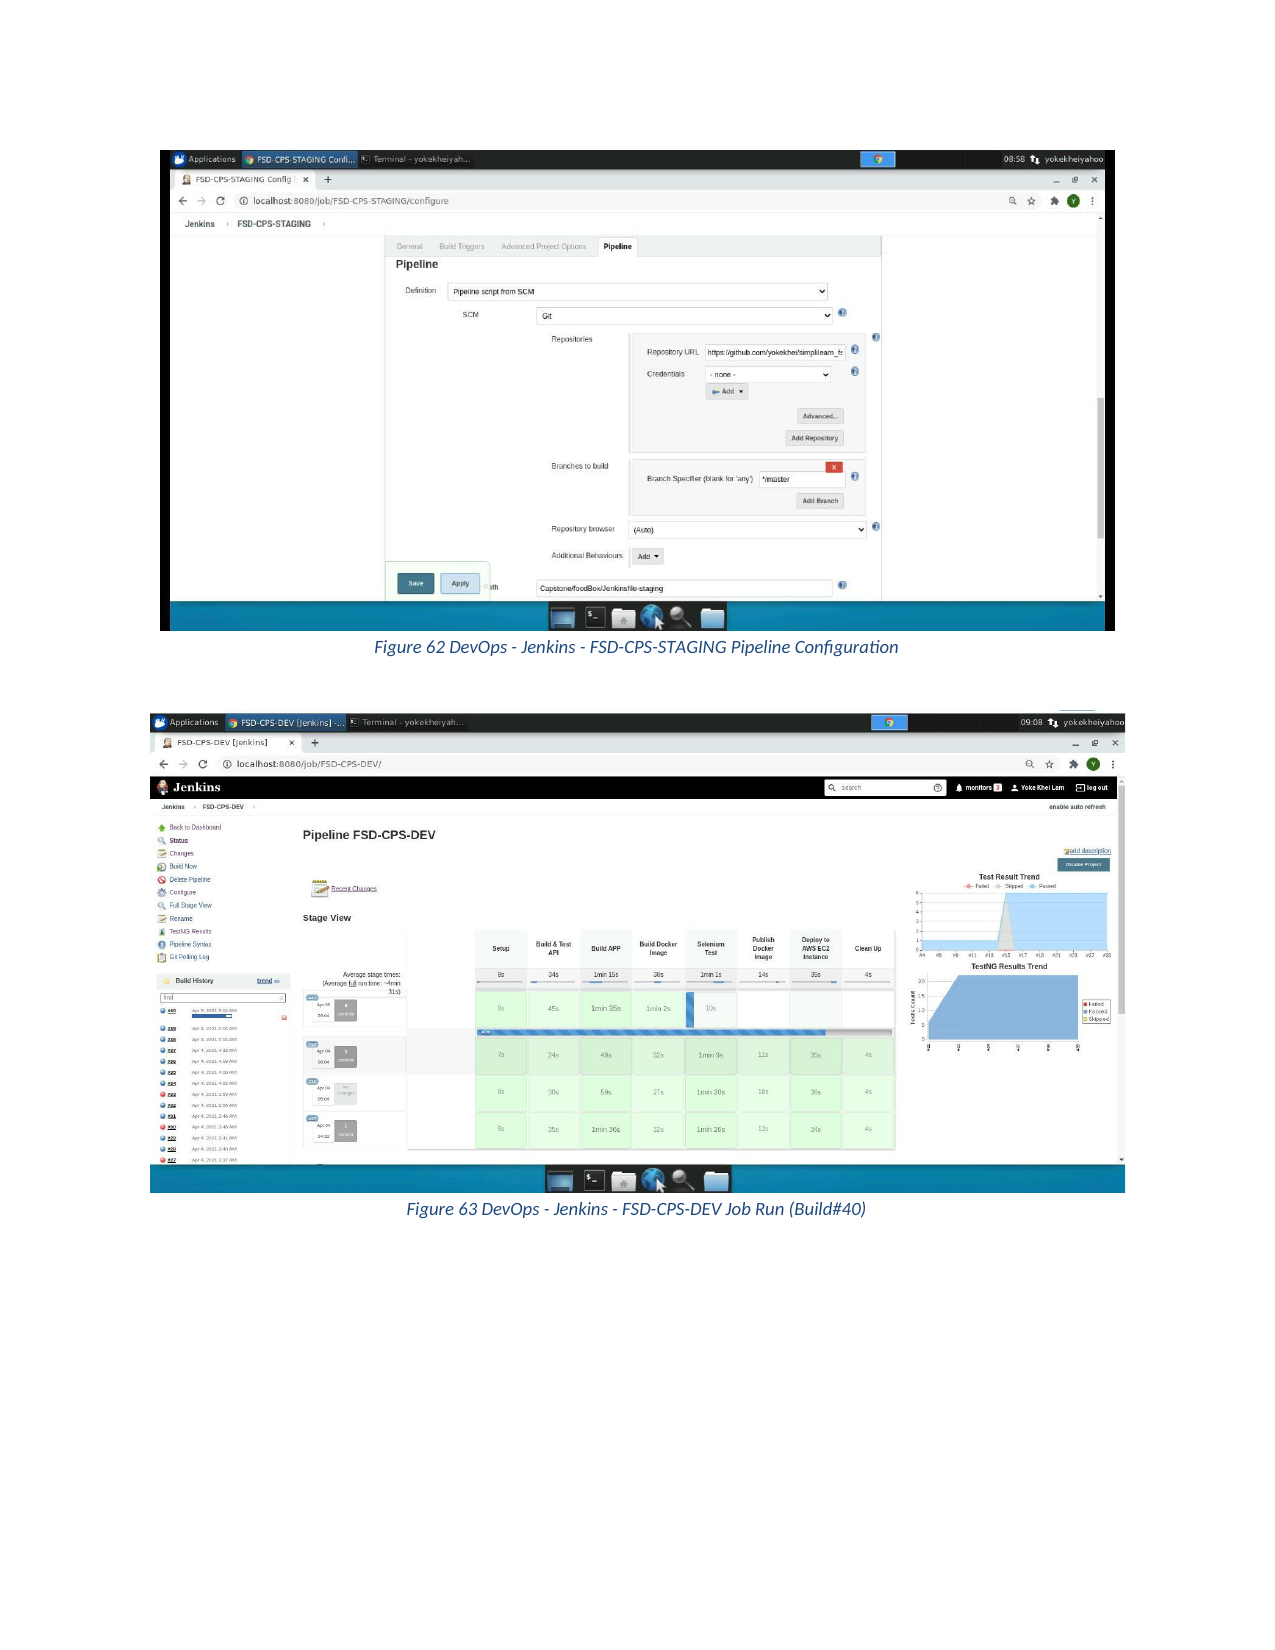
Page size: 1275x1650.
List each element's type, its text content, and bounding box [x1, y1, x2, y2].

picture [150, 710, 1125, 1193]
text Figure 63 DevOps - Jenkins - FSD-CPS-DEV Job Run (Build#40) [150, 1197, 1125, 1220]
text Figure 62 DevOps - Jenkins - FSD-CPS-STAGING Pipeline Configuration [150, 635, 1125, 658]
picture [801, 605, 822, 609]
picture [160, 150, 1115, 631]
